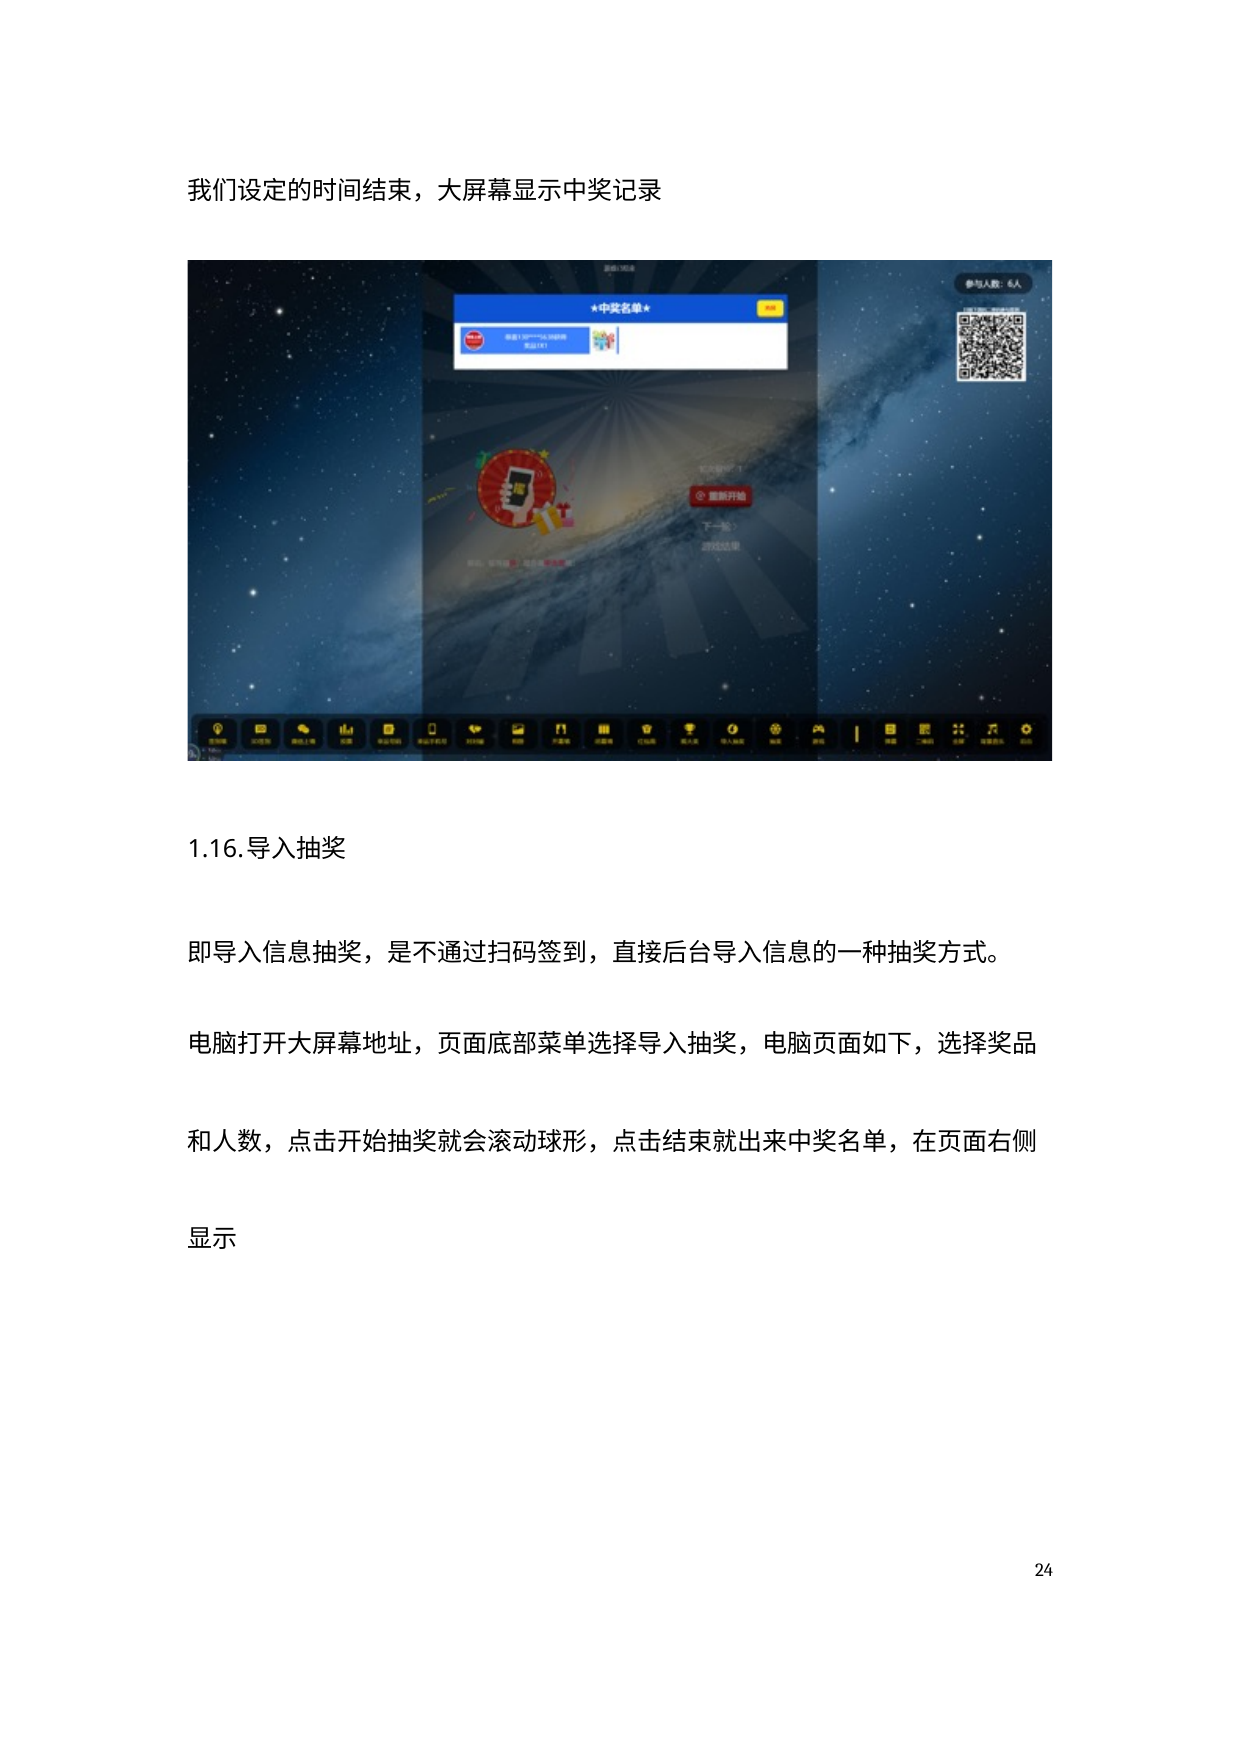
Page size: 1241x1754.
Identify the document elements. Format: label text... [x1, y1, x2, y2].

picture [187, 260, 1053, 761]
text 我们设定的时间结束，大屏幕显示中奖记录 [187, 156, 1053, 221]
list 导入抽奖 [187, 814, 1053, 879]
text 电脑打开大屏幕地址，页面底部菜单选择导入抽奖，电脑页面如下，选择奖品和人数，点击开始抽奖就会滚动球形，点击结束就出来中奖名单，在页面右侧显示 [187, 1009, 1053, 1269]
text 即导入信息抽奖，是不通过扫码签到，直接后台导入信息的一种抽奖方式。 [187, 918, 1053, 983]
